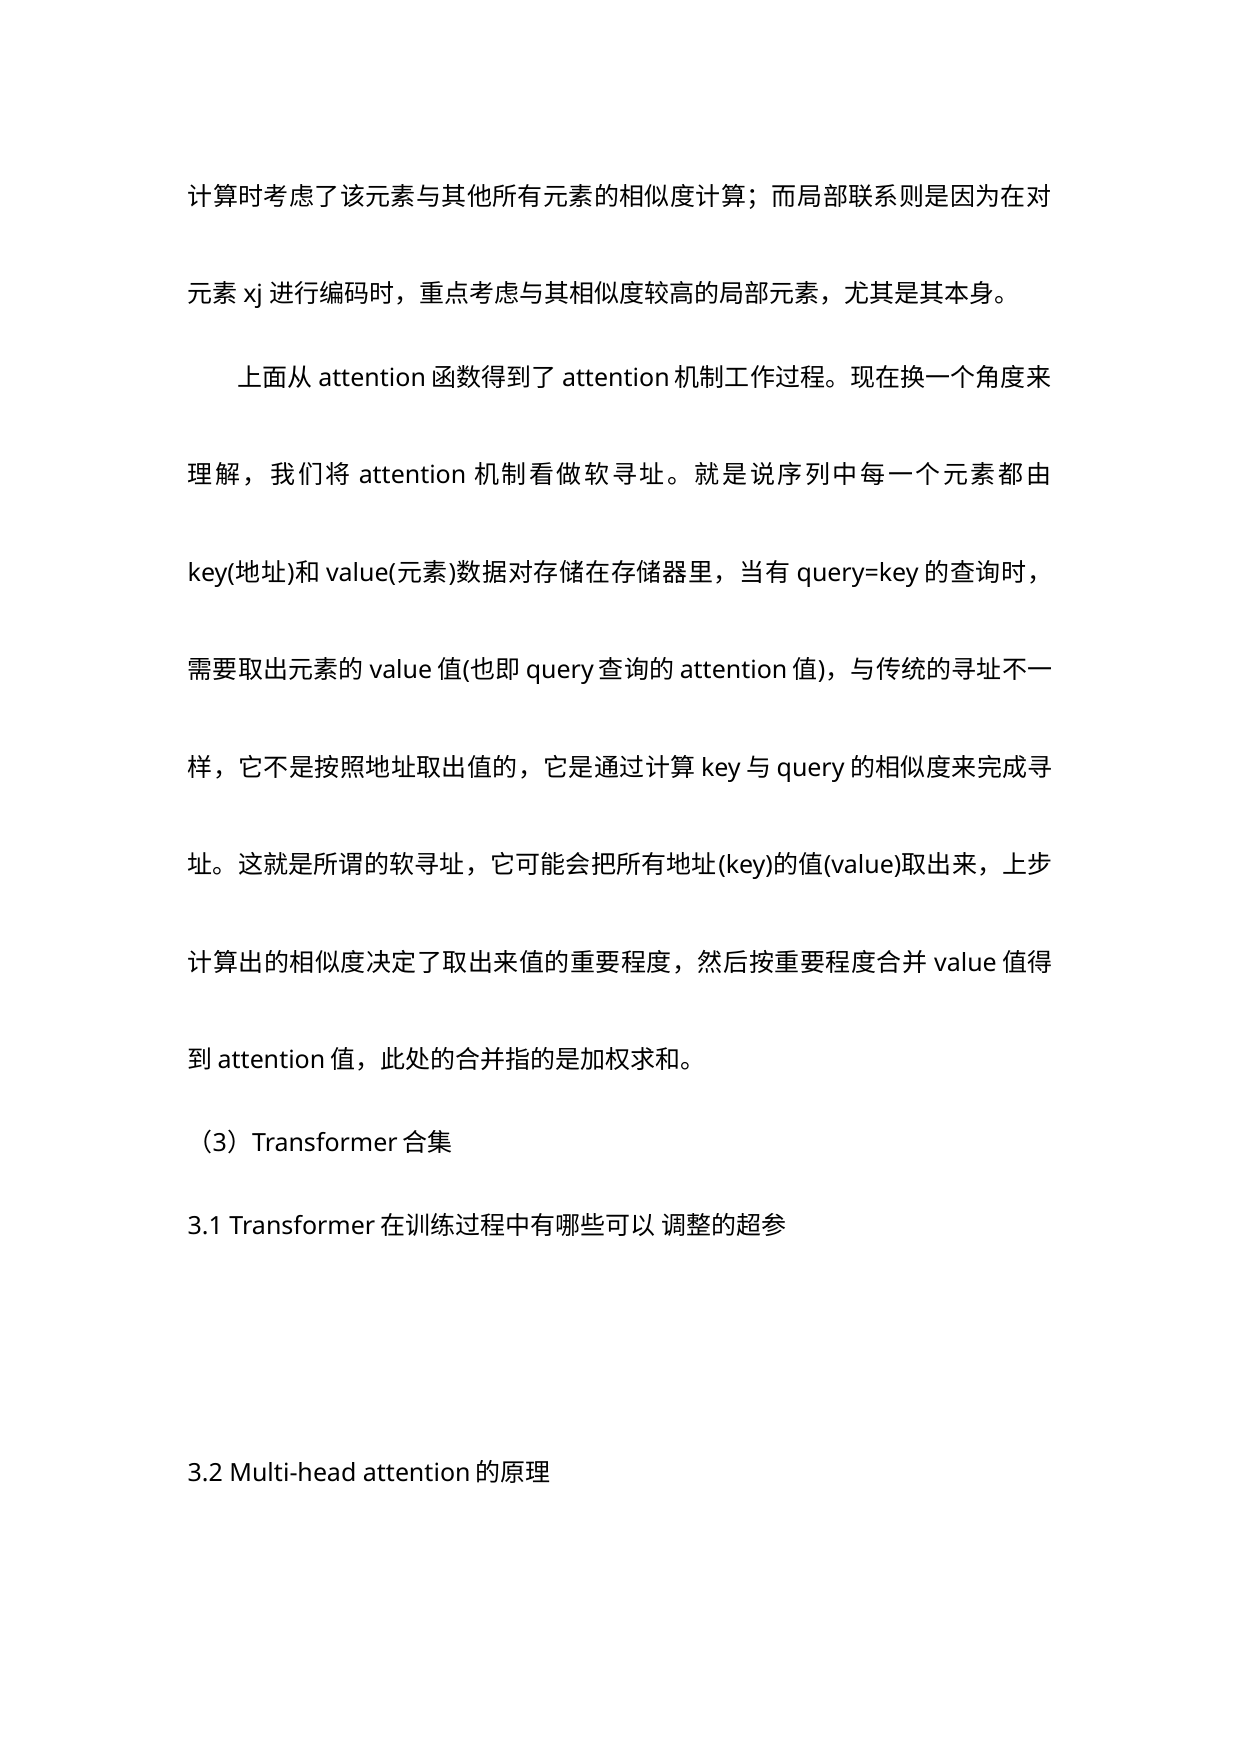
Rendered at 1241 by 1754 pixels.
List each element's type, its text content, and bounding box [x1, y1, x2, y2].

list 上面从attention函数得到了attention机制工作过程。现在换一个角度来理解，我们将attention机制看做软寻址。就是说序列中每一个元素都由key(地址)和value(元素)数据对存储在存储器里，当有query=key的查询时，需要取出元素的value值(也即query查询的attention值)，与传统的寻址不一样，它不是按照地址取出值的，它是通过计算key与query的相似度来完成寻址。这就是所谓的软寻址，它可能会把所有地址(key)的值(value)取出来，上步计算出的相似度决定了取出来值的重要程度，然后按重要程度合并value值得到attention值，此处的合并指的是加权求和。 [187, 343, 1053, 1090]
list 3.2 Multi-head attention的原理 [187, 1438, 1053, 1503]
list Transformer合集 [187, 1108, 1053, 1173]
list 3.1 Transformer在训练过程中有哪些可以 调整的超参 [187, 1191, 1053, 1256]
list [187, 162, 1053, 324]
